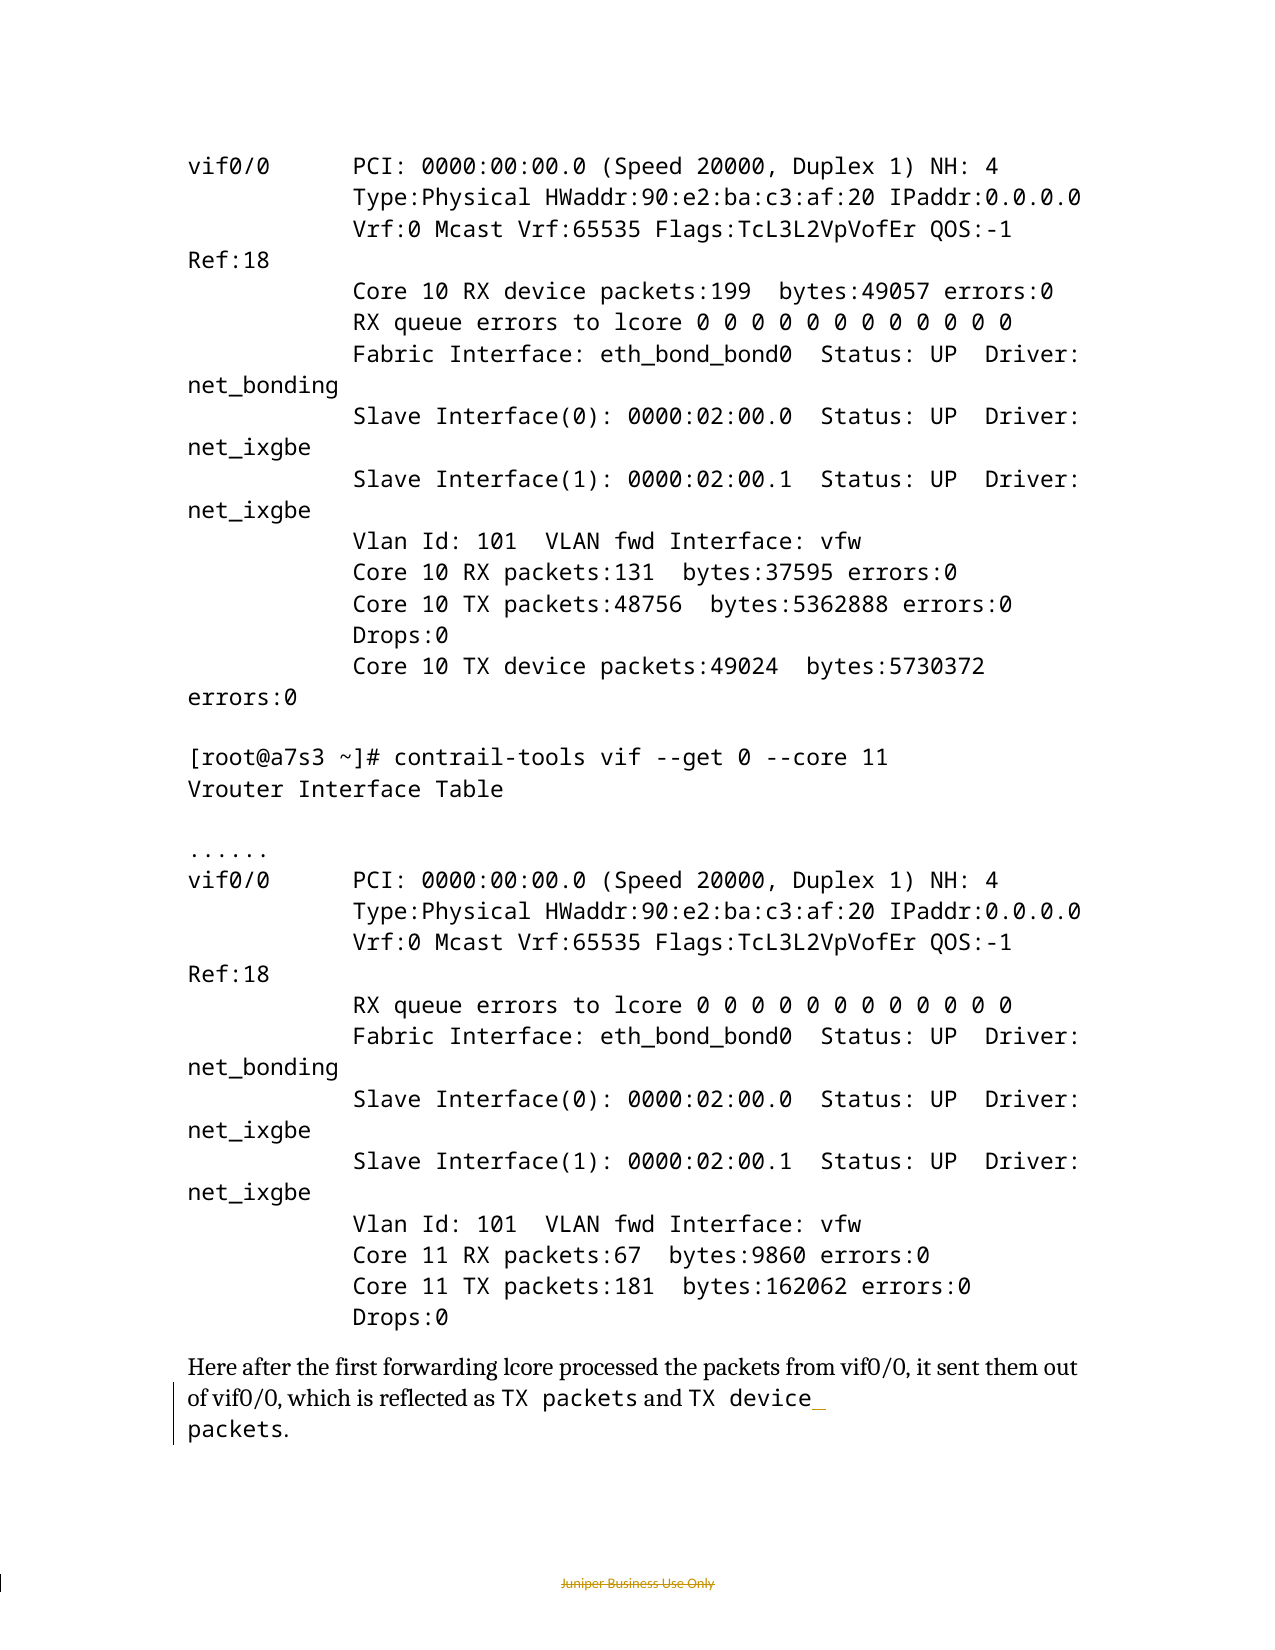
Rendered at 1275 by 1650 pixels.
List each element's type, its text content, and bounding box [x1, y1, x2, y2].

text Here after the first forwarding lcore processed the packets from vif0/0, it sent them out of vif0/0, which is reflected as TX packets and TX devicepackets. [187, 1353, 1087, 1444]
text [187, 150, 1087, 1332]
